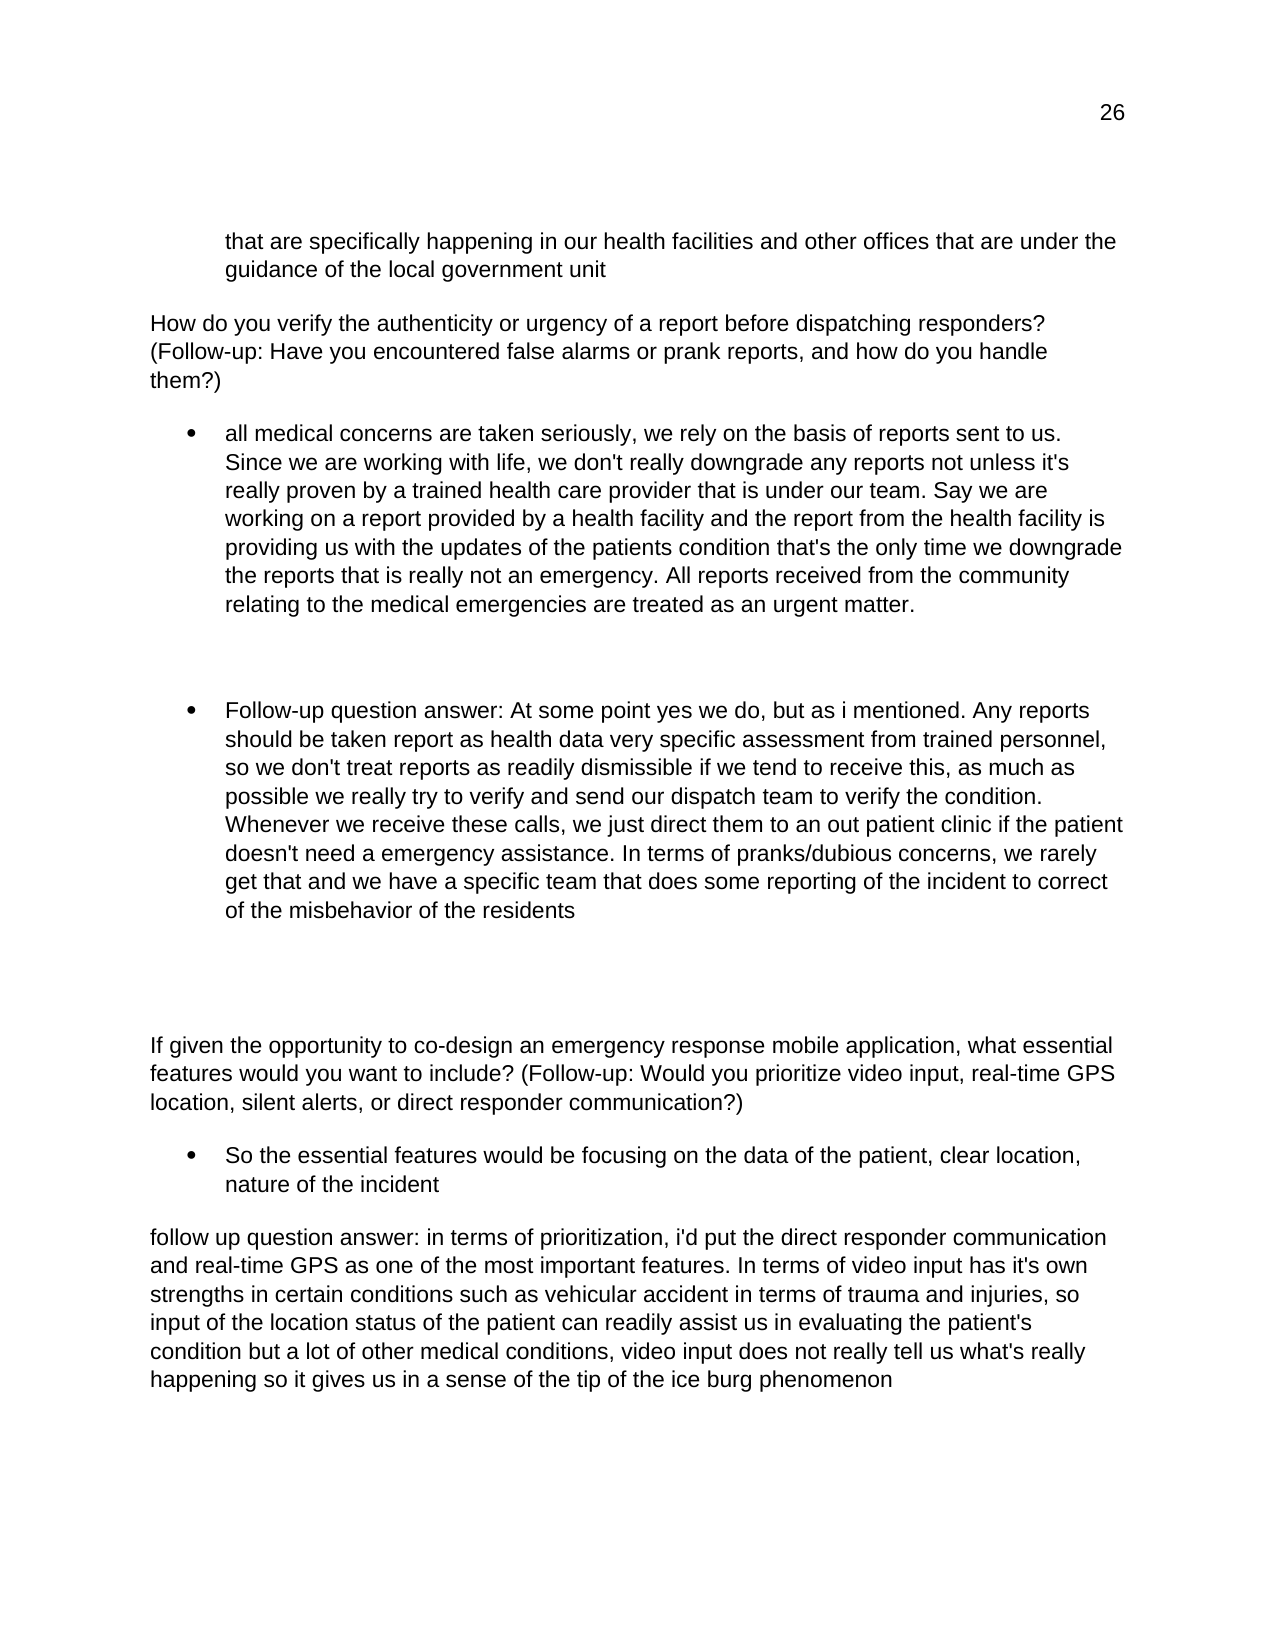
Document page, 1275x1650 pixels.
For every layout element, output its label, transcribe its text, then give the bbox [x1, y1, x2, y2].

list So the essential features would be focusing on the data of the patient, clear location, nature of the incident [187, 1142, 1125, 1197]
list Follow-up question answer: At some point yes we do, but as i mentioned. Any reports should be taken report as health data very specific assessment from trained personnel, so we don't treat reports as readily dismissible if we tend to receive this, as much as possible we really try to verify and send our dispatch team to verify the condition. Whenever we receive these calls, we just direct them to an out patient clinic if the patient doesn't need a emergency assistance. In terms of pranks/dubious concerns, we rarely get that and we have a specific team that does some reporting of the incident to correct of the misbehavior of the residents [187, 697, 1125, 923]
list all medical concerns are taken seriously, we rely on the basis of reports sent to us. Since we are working with life, we don't really downgrade any reports not unless it's really proven by a trained health care provider that is under our team. Say we are working on a report provided by a health facility and the report from the health facility is providing us with the updates of the patients condition that's the only time we downgrade the reports that is really not an emergency. All reports received from the community relating to the medical emergencies are treated as an urgent matter. [187, 420, 1125, 617]
text follow up question answer: in terms of prioritization, i'd put the direct responder communication and real-time GPS as one of the most important features. In terms of video input has it's own strengths in certain conditions such as vehicular accident in terms of trauma and injuries, so input of the location status of the patient can readily assist us in evaluating the patient's condition but a lot of other medical conditions, video input does not really tell us what's really happening so it gives us in a sense of the tip of the ice burg phenomenon [150, 1224, 1125, 1393]
text How do you verify the authenticity or urgency of a report before dispatching responders? (Follow-up: Have you encountered false alarms or prank reports, and how do you handle them?) [150, 310, 1125, 393]
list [187, 228, 1125, 283]
text If given the opportunity to co-design an emergency response mobile application, what essential features would you want to include? (Follow-up: Would you prioritize video input, real-time GPS location, silent alerts, or direct responder communication?) [150, 1032, 1125, 1115]
